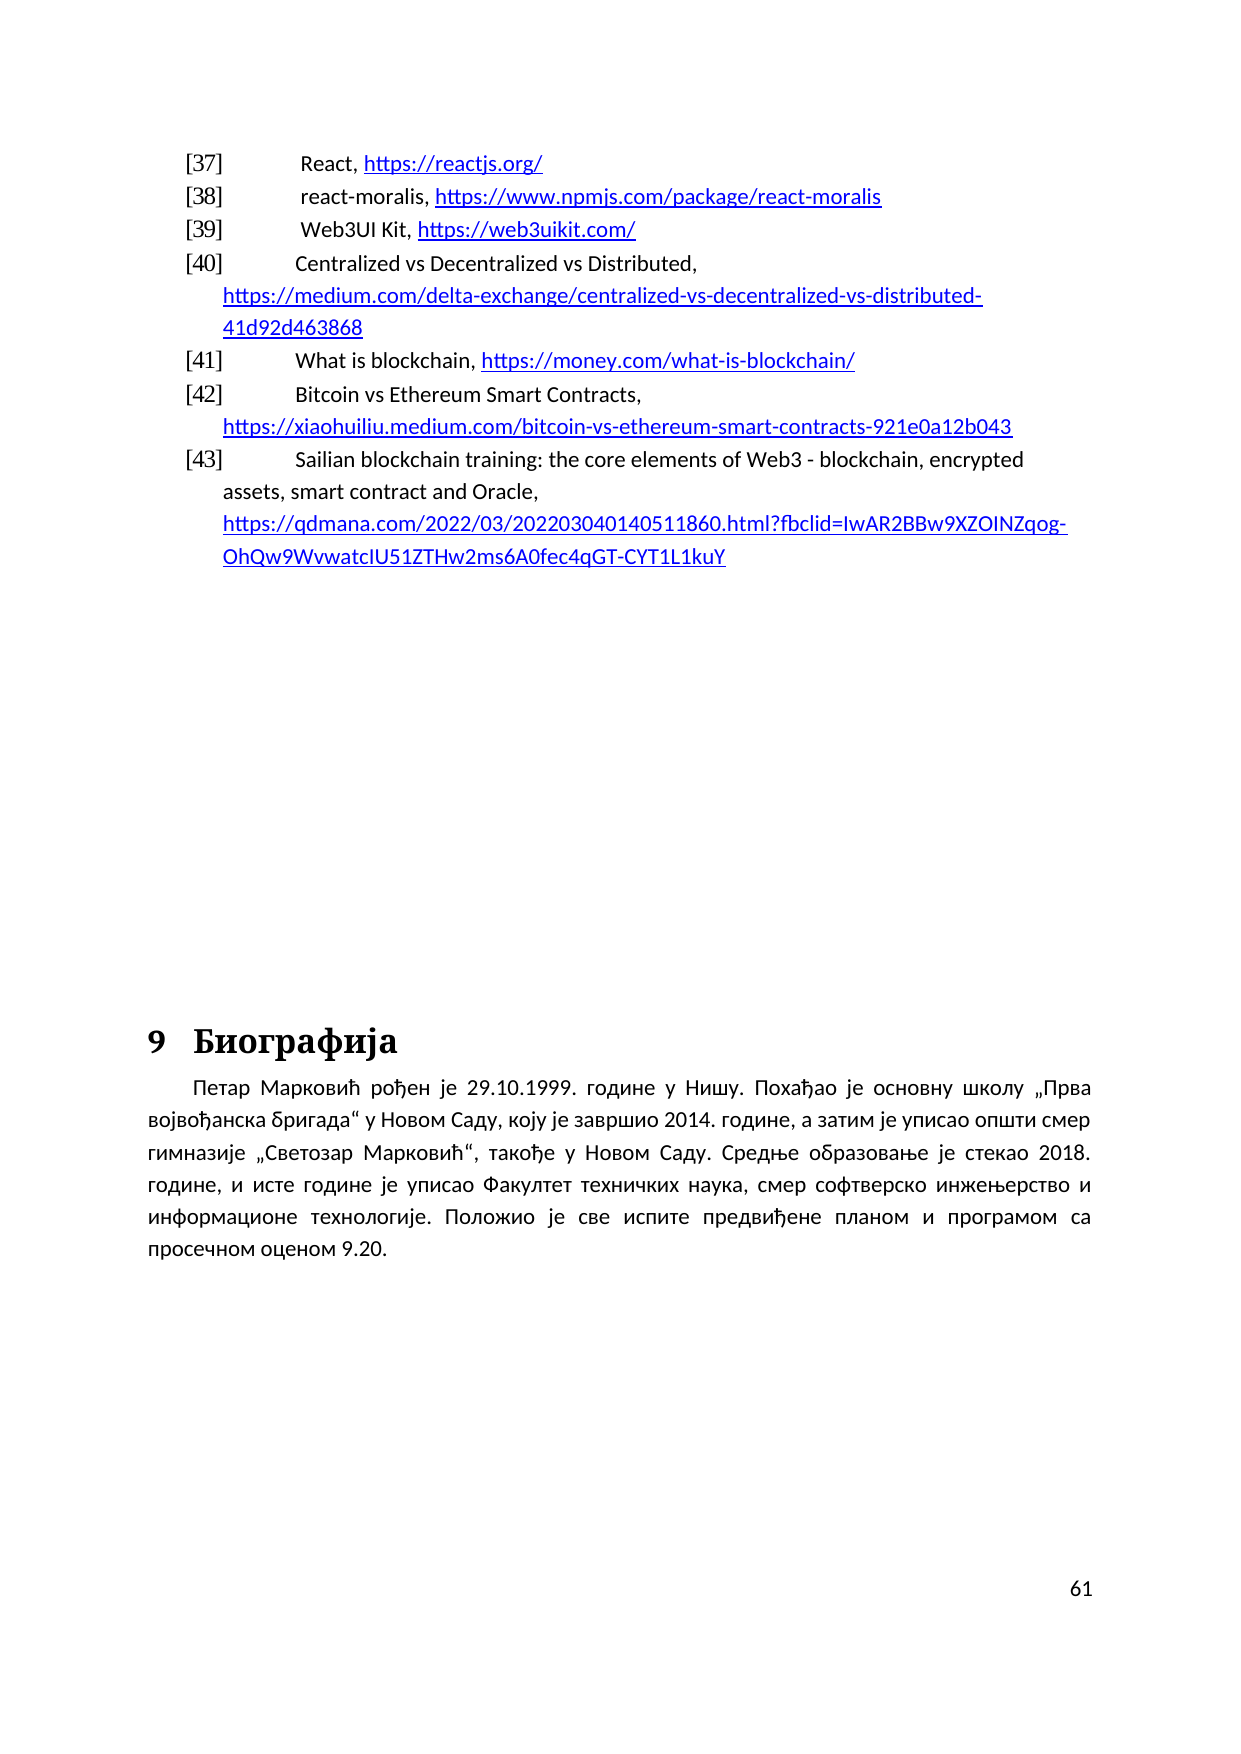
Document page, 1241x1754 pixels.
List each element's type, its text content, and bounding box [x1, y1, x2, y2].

list React, https://reactjs.org/ [185, 148, 1093, 177]
list What is blockchain, https://money.com/what-is-blockchain/ [185, 345, 1093, 374]
list https://medium.com/delta-exchange/centralized-vs-decentralized-vs-distributed-41d92d463868 [223, 281, 1093, 341]
list https://xiaohuiliu.medium.com/bitcoin-vs-ethereum-smart-contracts-921e0a12b043 [223, 412, 1093, 440]
list Web3UI Kit, https://web3uikit.com/ [185, 214, 1093, 243]
list react-moralis, https://www.npmjs.com/package/react-moralis [185, 181, 1093, 210]
text Петар Марковић рођен је 29.10.1999. године у Нишу. Похађао је основну школу „Прва војвођанска бригада“ у Новом Саду, коју је завршио 2014. године, а затим је уписао општи смер гимназије „Светозар Марковић“, такође у Новом Саду. Средње образовање је стекао 2018. године, и исте године је уписао Факултет техничких наука, смер софтверско инжењерство и информационе технологије. Положио је све испите предвиђене планом и програмом са просечном оценом 9.20. [148, 1073, 1093, 1262]
list Bitcoin vs Ethereum Smart Contracts, [185, 379, 1093, 408]
list Sailian blockchain training: the core elements of Web3 - blockchain, encrypted assets, smart contract and Oracle, https://qdmana.com/2022/03/202203040140511860.html?fbclid=IwAR2BBw9XZOINZqog-OhQw9WvwatcIU51ZTHw2ms6A0fec4qGT-CYT1L1kuY [185, 444, 1093, 570]
subtitle Биографија [148, 1023, 1093, 1061]
list Centralized vs Decentralized vs Distributed, [185, 248, 1093, 277]
